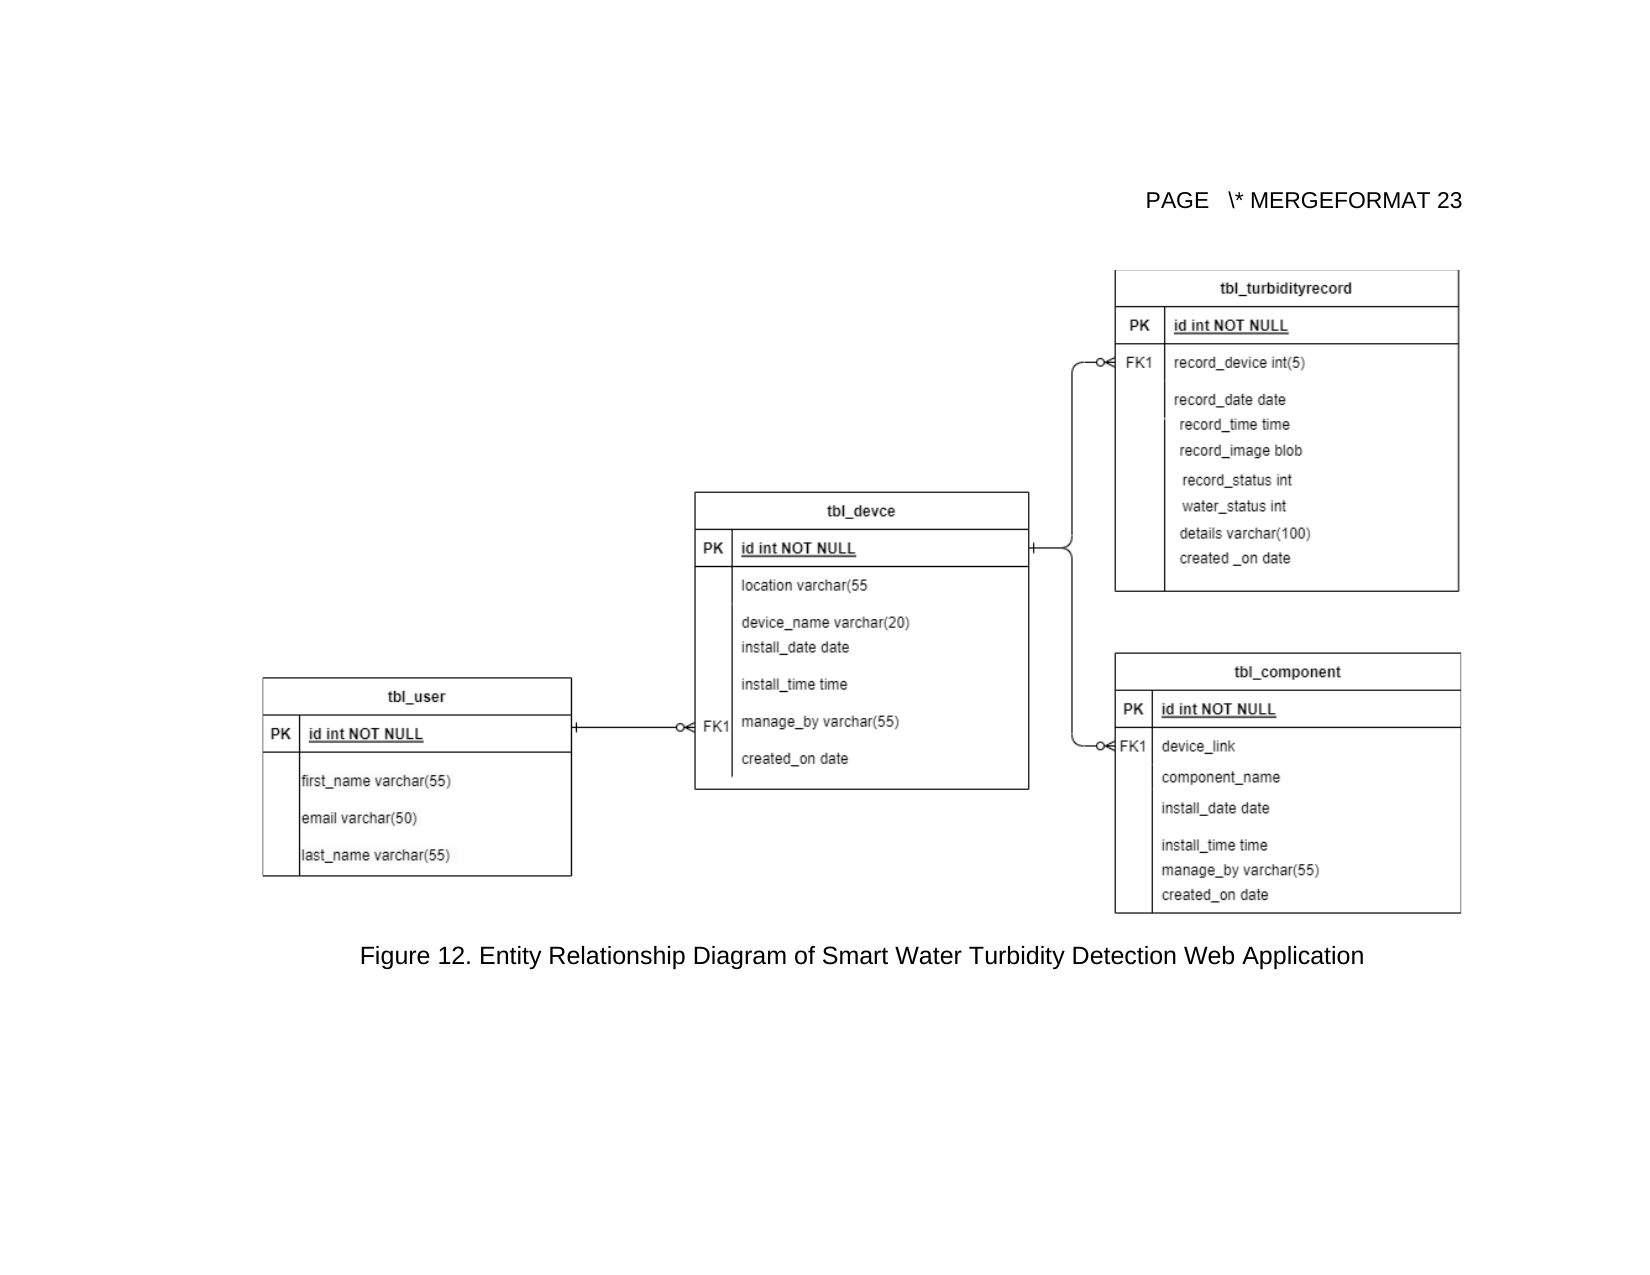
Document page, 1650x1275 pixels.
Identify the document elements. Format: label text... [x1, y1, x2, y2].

text Figure 12. Entity Relationship Diagram of Smart Water Turbidity Detection Web Application [262, 941, 1462, 969]
picture [262, 270, 1462, 915]
